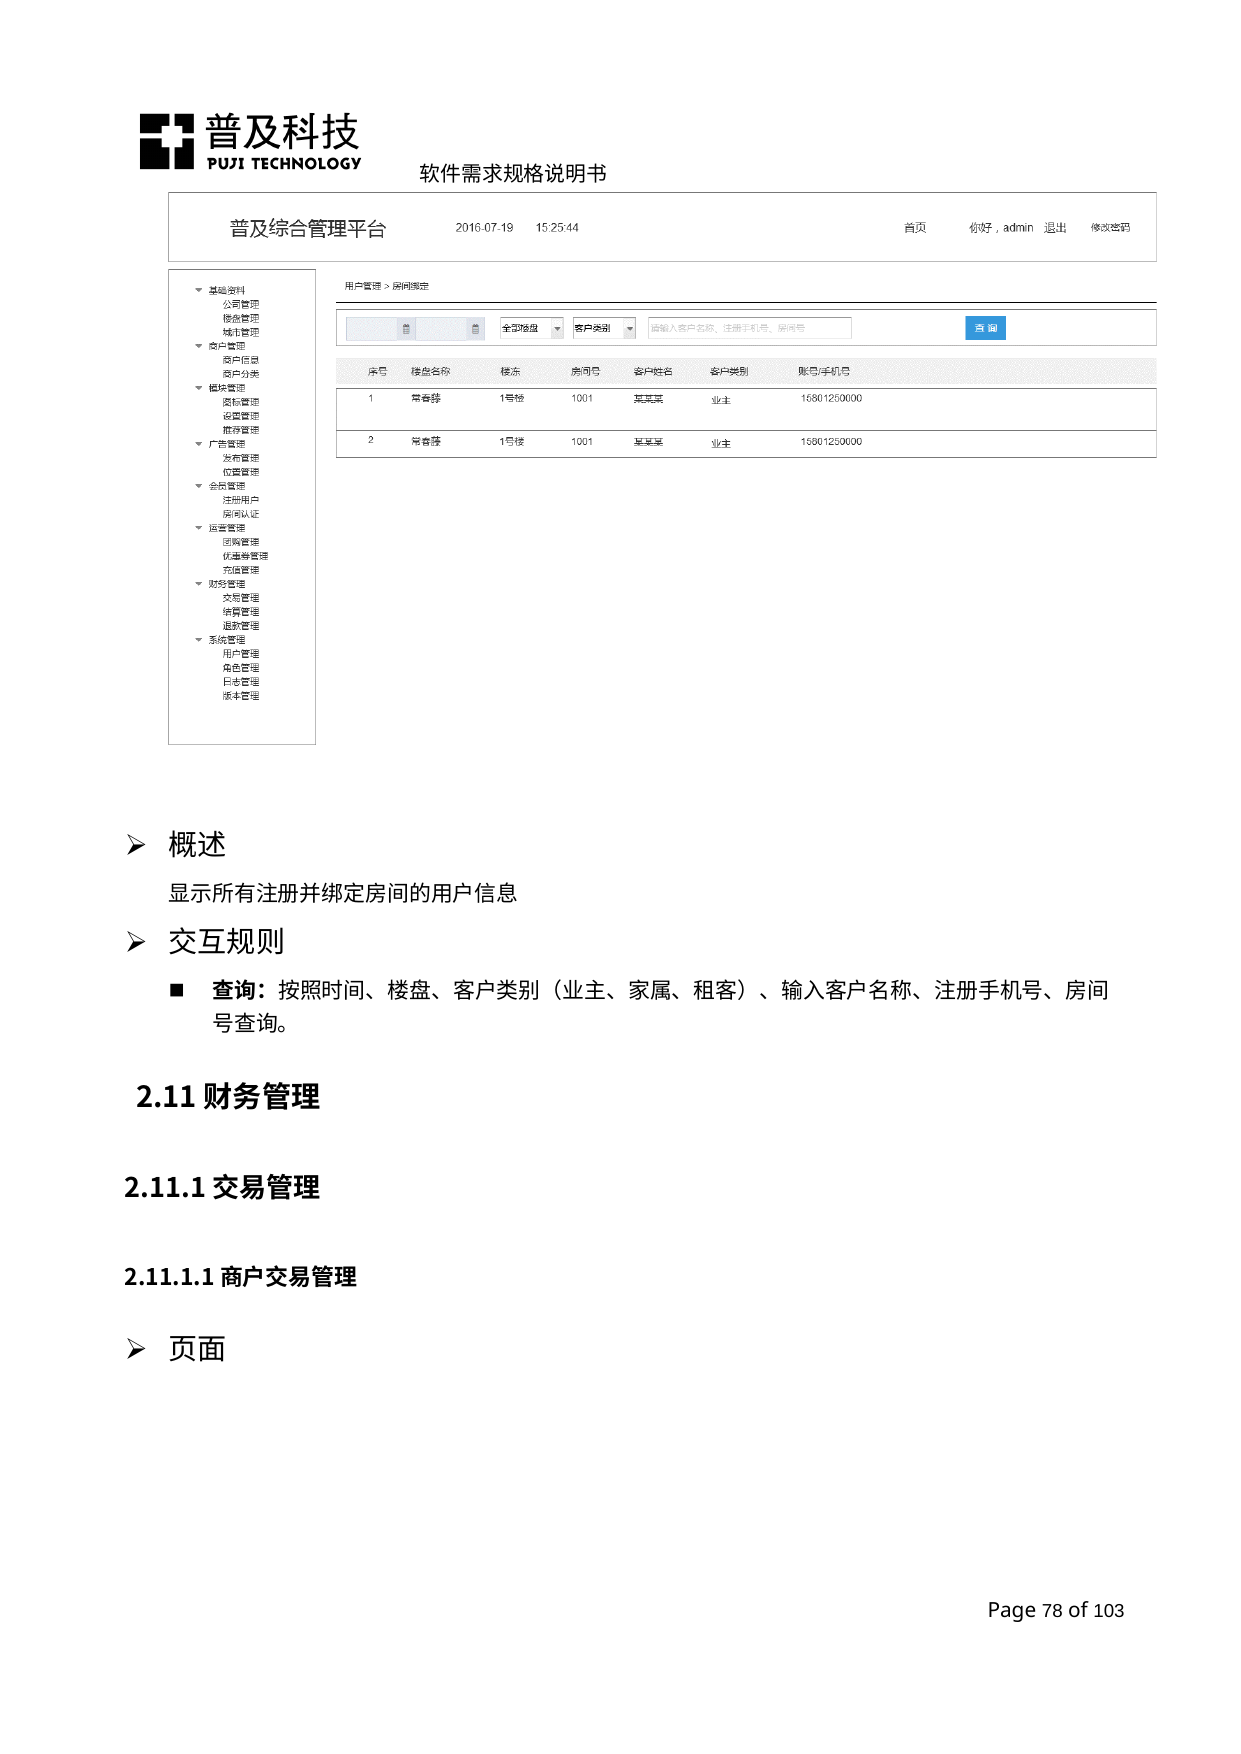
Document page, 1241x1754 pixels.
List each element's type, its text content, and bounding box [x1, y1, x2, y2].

list 显示所有注册并绑定房间的用户信息 [168, 875, 1113, 908]
subtitle 财务管理 [136, 1063, 1113, 1128]
list 页面 [124, 1314, 1113, 1379]
list 查询：按照时间、楼盘、客户类别（业主、家属、租客）、输入客户名称、注册手机号、房间号查询。 [168, 973, 1113, 1038]
picture [124, 103, 366, 182]
picture [168, 192, 1157, 745]
list 概述 [124, 810, 1113, 875]
subtitle 交易管理 [124, 1153, 1113, 1218]
list 交互规则 [124, 908, 1113, 973]
subtitle 商户交易管理 [124, 1243, 1113, 1308]
